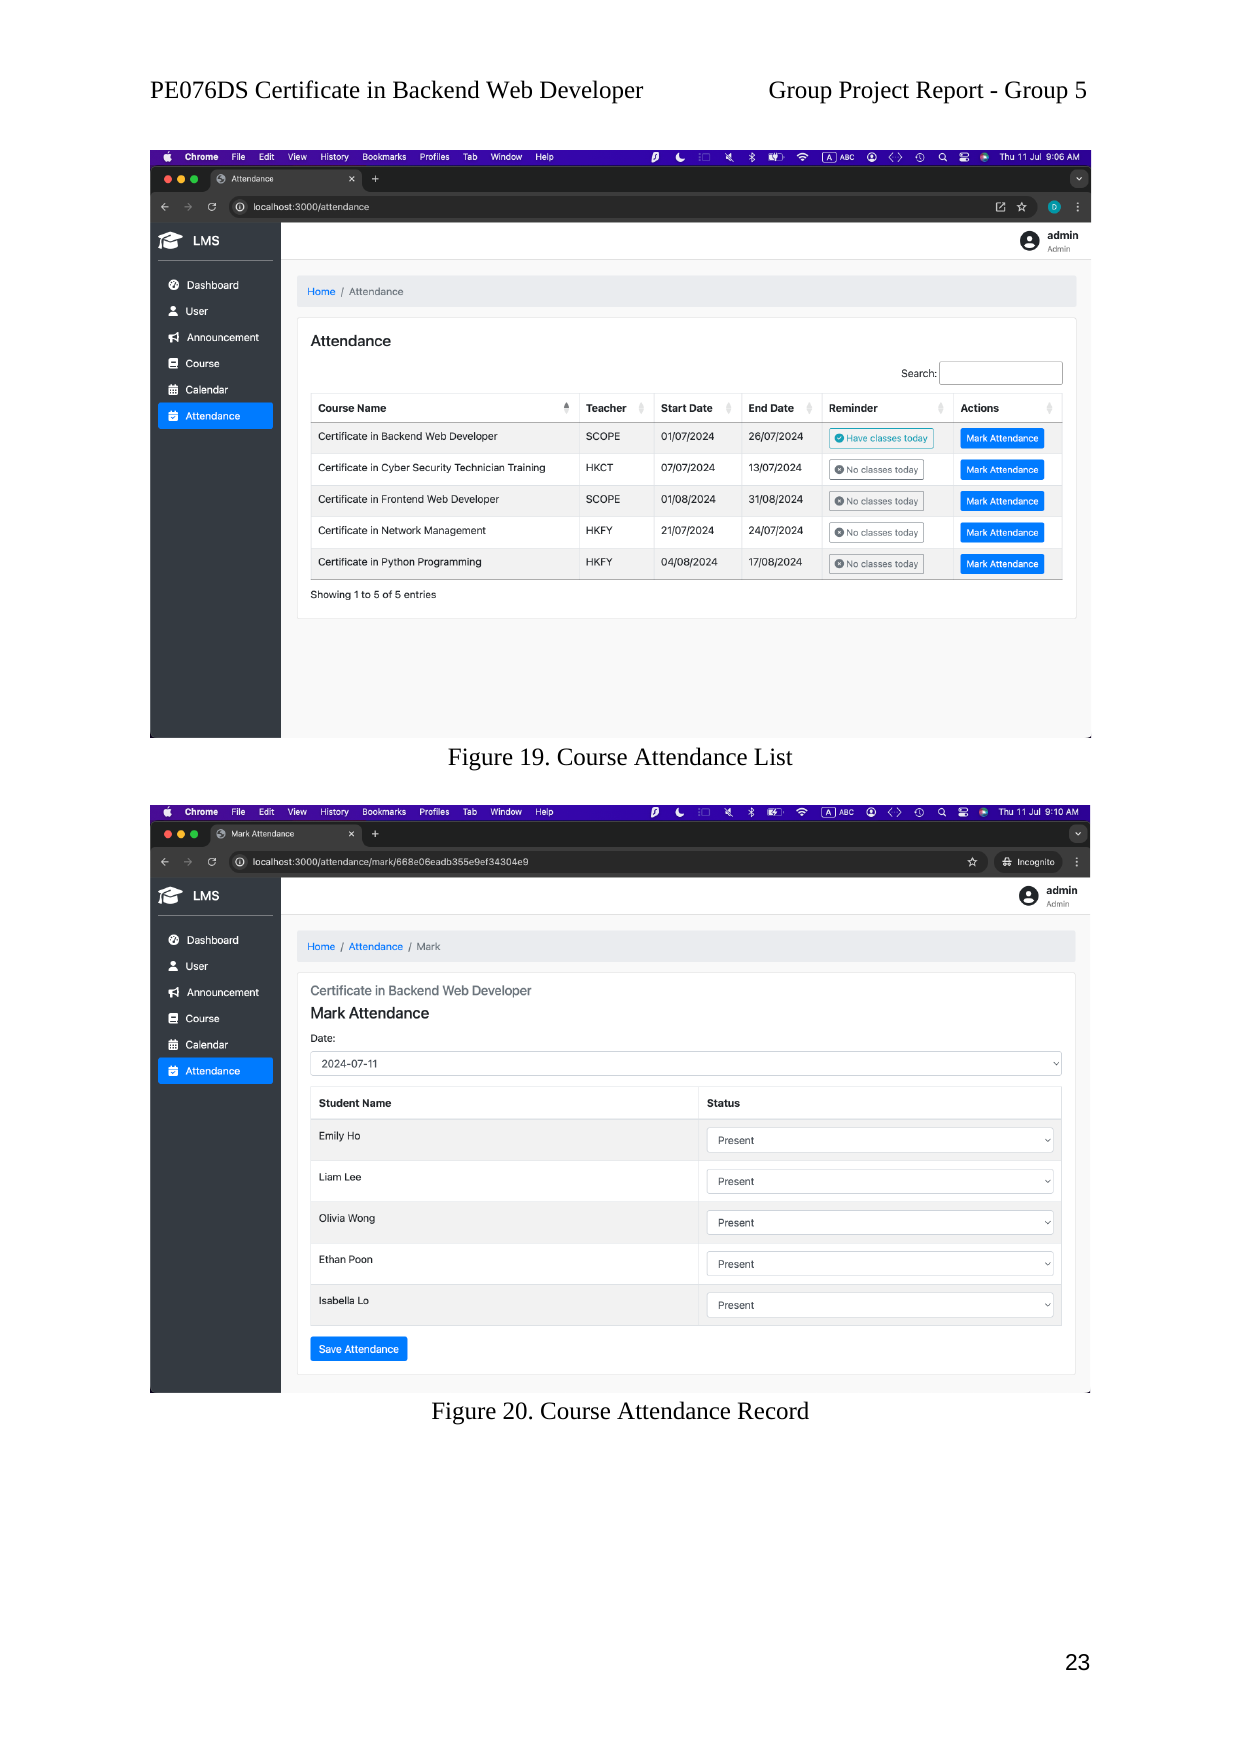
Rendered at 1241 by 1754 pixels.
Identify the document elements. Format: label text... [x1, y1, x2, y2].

text Figure 19. Course Attendance List [150, 742, 1090, 770]
text Figure 20. Course Attendance Record [150, 1396, 1090, 1425]
picture [150, 805, 1091, 1393]
picture [150, 150, 1092, 738]
